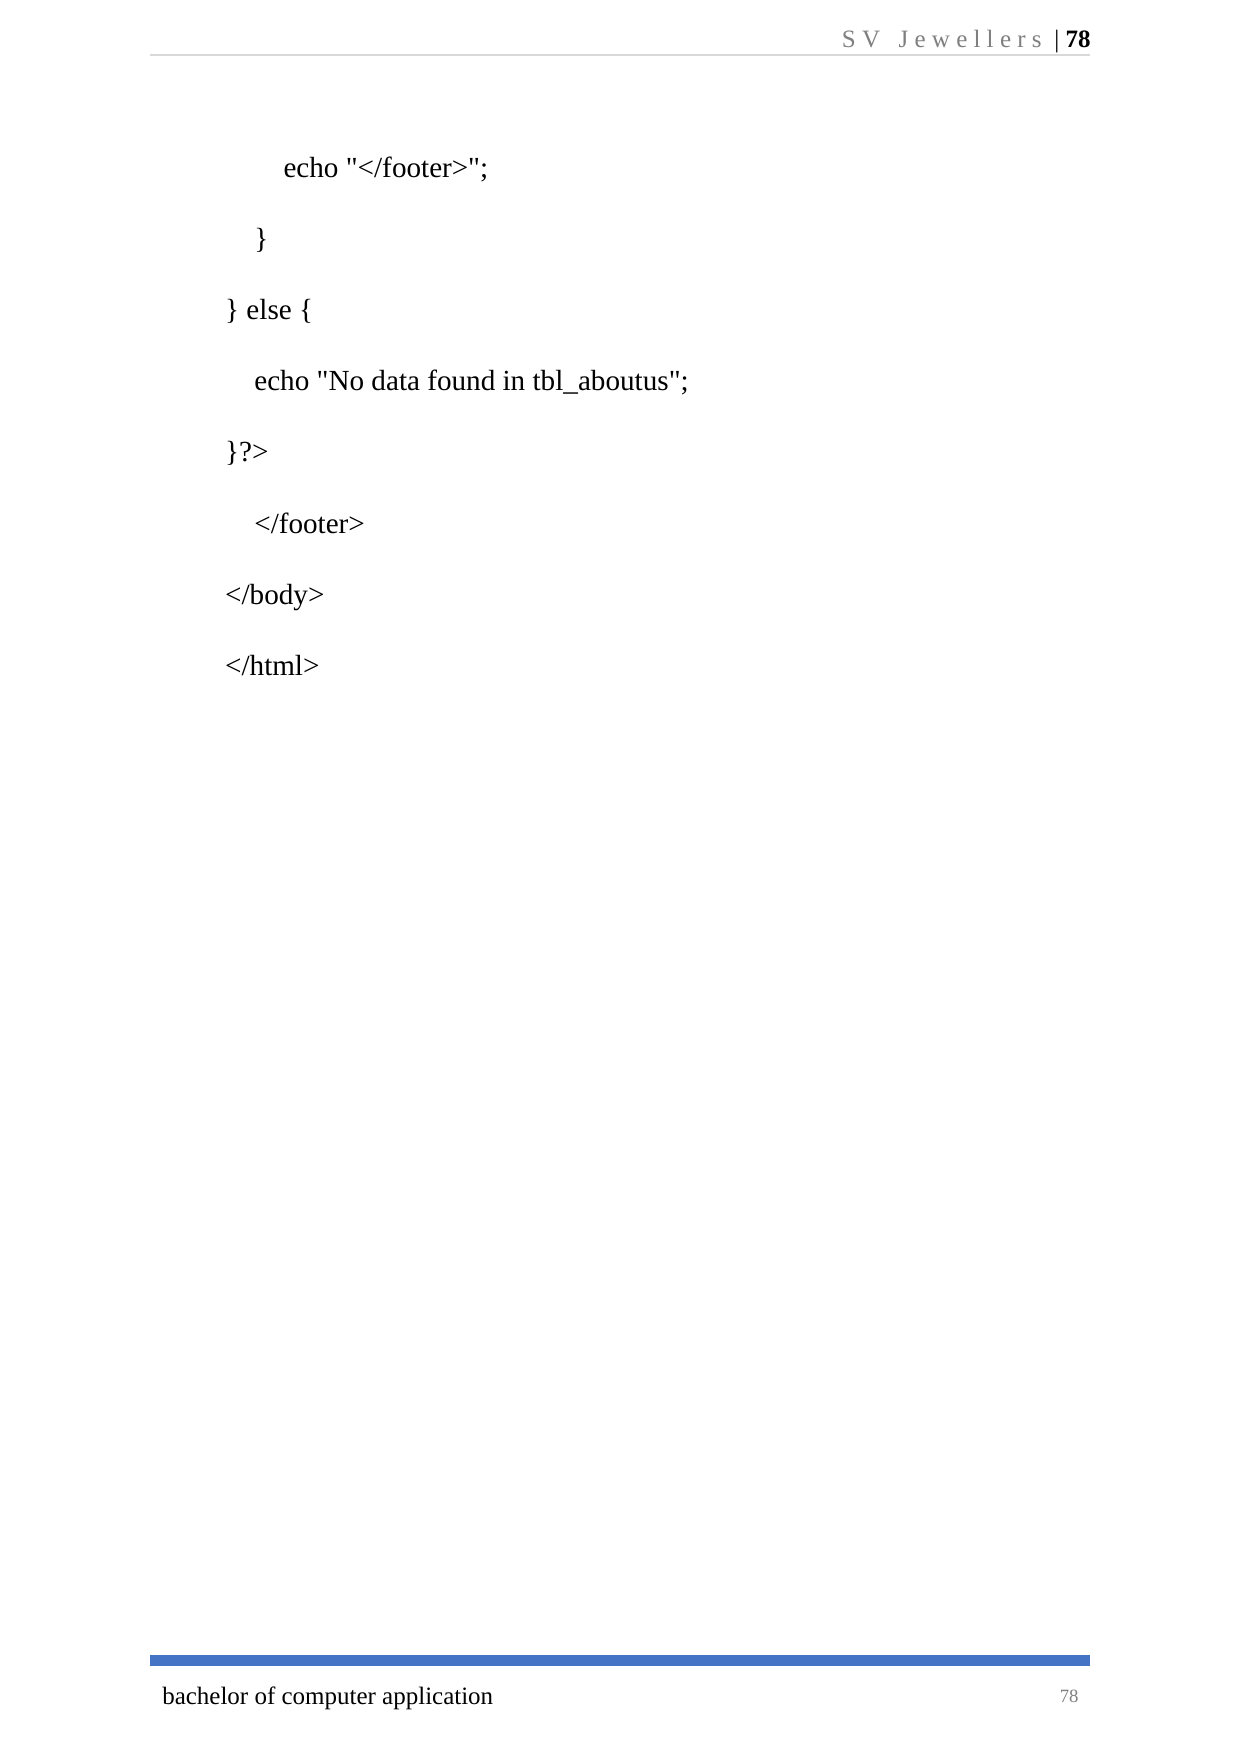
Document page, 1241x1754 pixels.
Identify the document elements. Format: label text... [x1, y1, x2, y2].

text } [225, 221, 1090, 255]
text } else { [225, 292, 1090, 326]
text echo "No data found in tbl_aboutus"; [225, 363, 1090, 397]
text </body> [225, 577, 1090, 610]
text </html> [225, 648, 1090, 682]
text </footer> [225, 506, 1090, 539]
text }?> [225, 434, 1090, 468]
text echo "</footer>"; [225, 150, 1090, 183]
